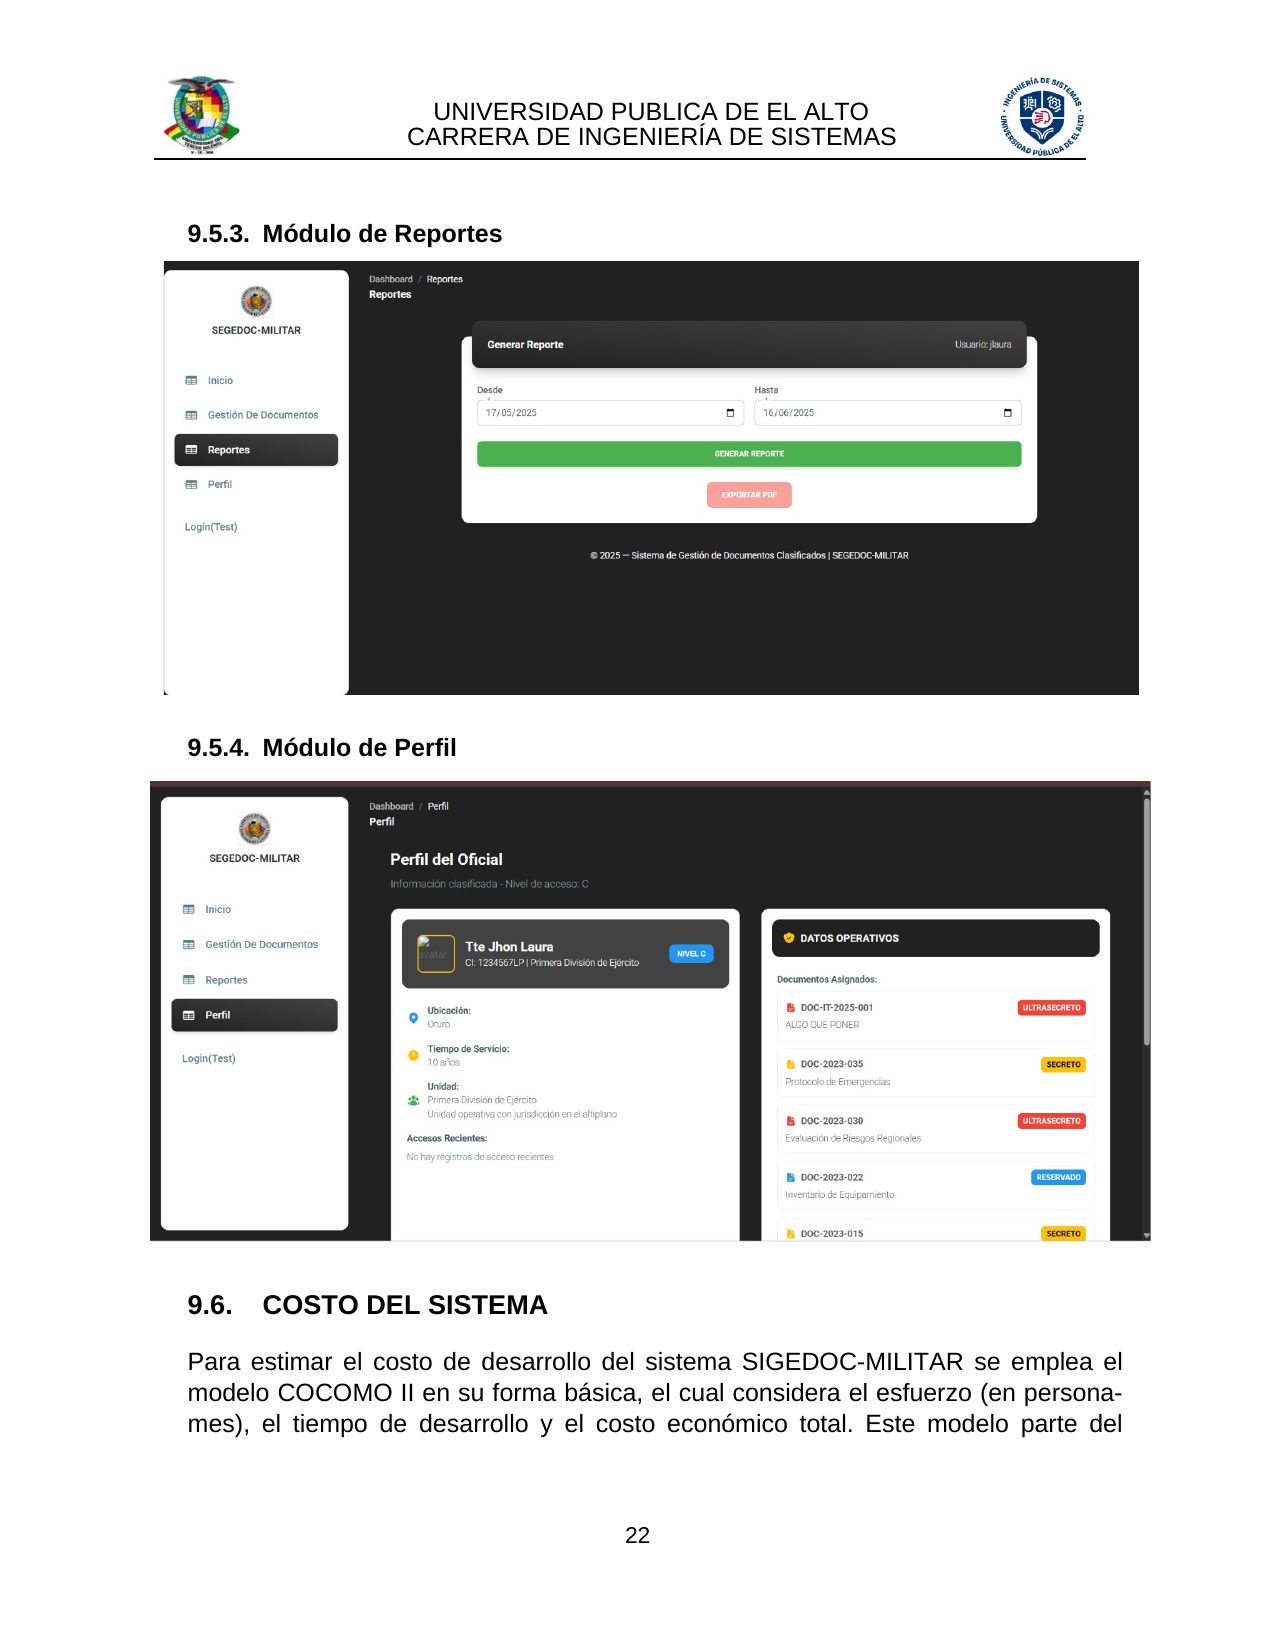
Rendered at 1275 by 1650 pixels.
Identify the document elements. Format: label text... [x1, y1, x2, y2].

subtitle Módulo de Reportes [187, 219, 1125, 248]
subtitle Módulo de Perfil [187, 733, 1125, 762]
picture [150, 781, 1151, 1242]
picture [163, 261, 1139, 695]
picture [163, 74, 241, 157]
subtitle COSTO DEL SISTEMA [187, 1289, 1125, 1320]
picture [995, 76, 1090, 157]
